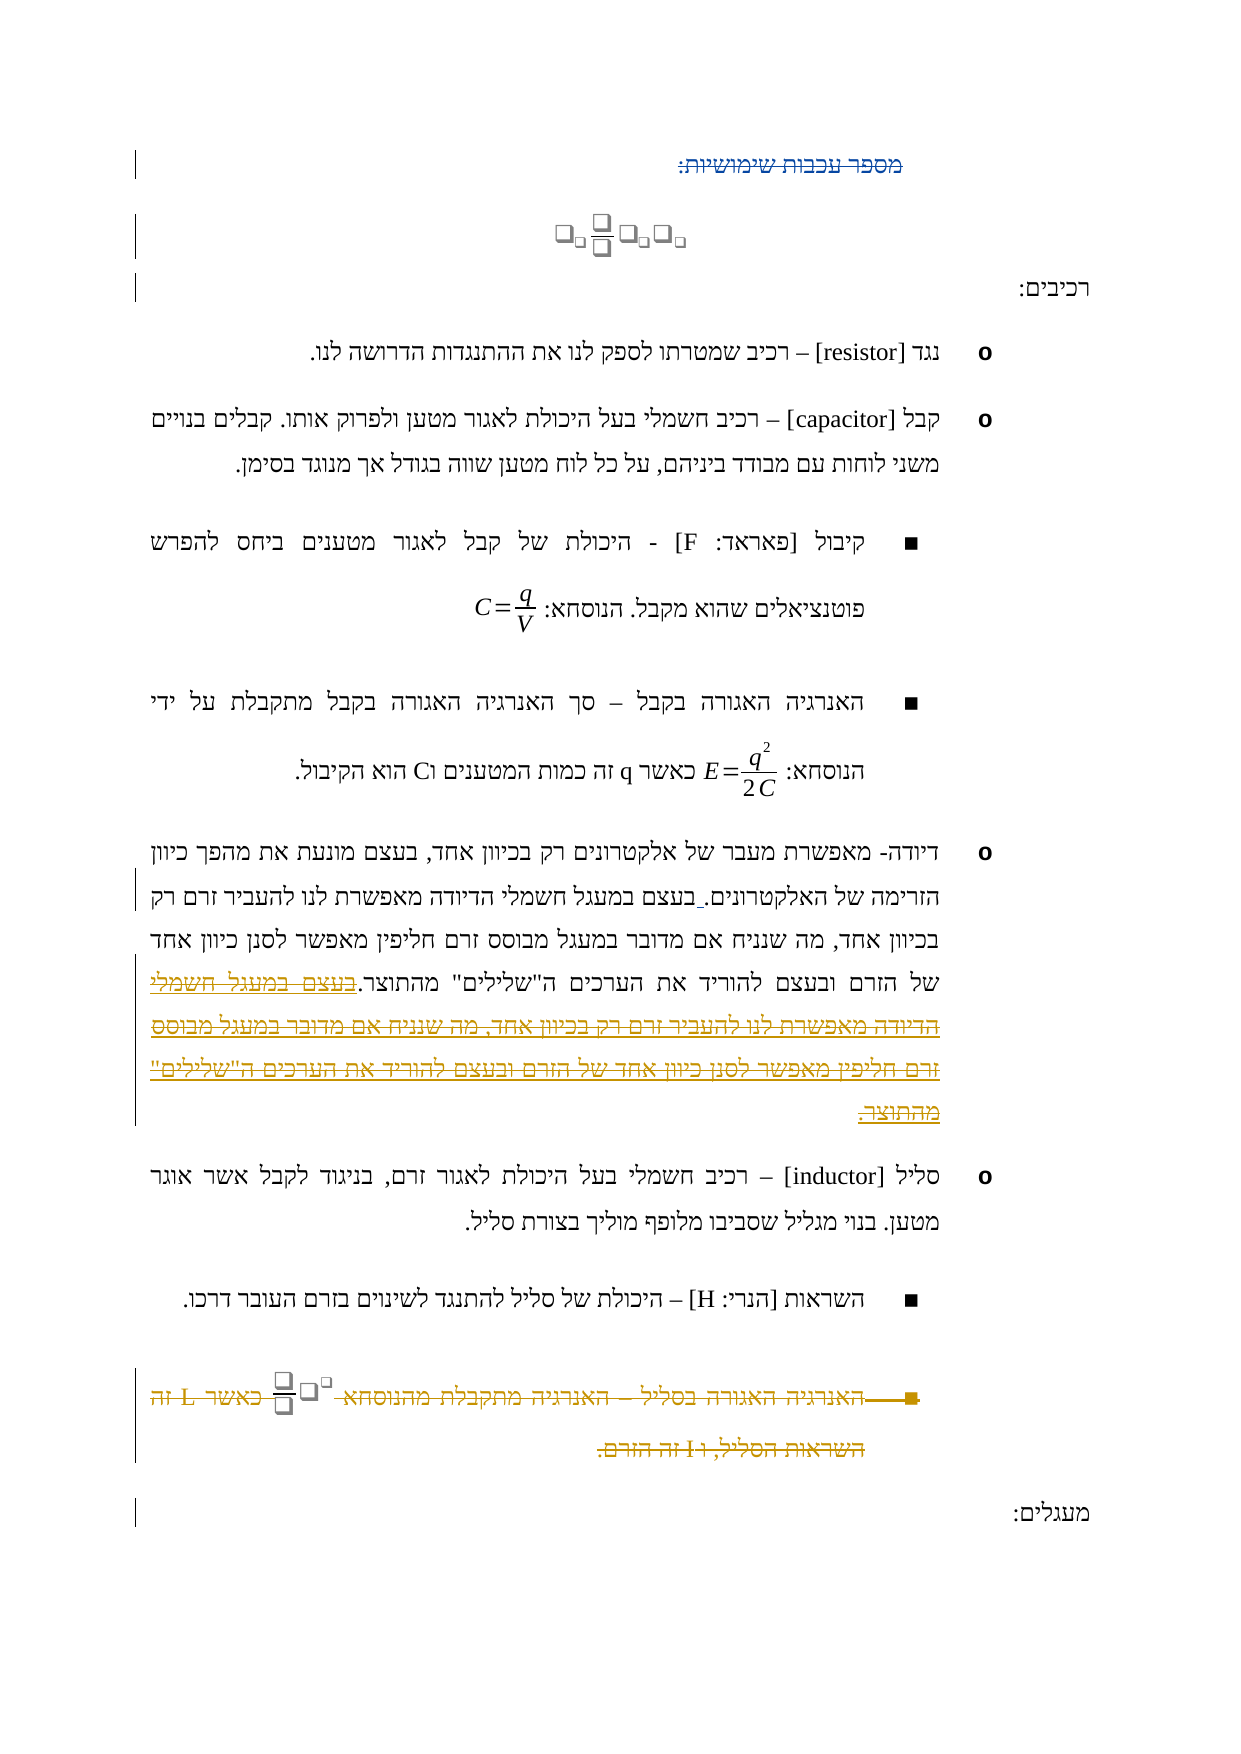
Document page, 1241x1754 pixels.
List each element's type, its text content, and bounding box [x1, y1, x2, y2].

list סליל [inductor] – רכיב חשמלי בעל היכולת לאגור זרם, בניגוד לקבל אשר אוגר מטען. בנוי מגליל שסביבו מלופף מוליך בצורת סליל. [150, 1161, 978, 1235]
list דיודה- מאפשרת מעבר של אלקטרונים רק בכיוון אחד, בעצם מונעת את מהפך כיוון הזרימה של האלקטרונים.בעצם במעגל חשמלי הדיודה מאפשרת לנו להעביר זרם רק בכיוון אחד, מה שנניח אם מדובר במעגל מבוסס זרם חליפין מאפשר לסנן כיוון אחד של הזרם ובעצם להוריד את הערכים ה"שלילים" מהתוצר. [150, 837, 978, 1126]
text רכיבים: [150, 273, 1090, 302]
text מעגלים: [150, 1498, 1090, 1527]
list נגד [resistor] – רכיב שמטרתו לספק לנו את ההתנגדות הדרושה לנו. [150, 337, 978, 368]
list האנרגיה האגורה בקבל – סך האנרגיה האגורה בקבל מתקבלת על ידי הנוסחא: כאשר q זה כמות המטענים וC הוא הקיבול. [150, 673, 903, 801]
list קבל [capacitor] – רכיב חשמלי בעל היכולת לאגור מטען ולפרוק אותו. קבלים בנויים משני לוחות עם מבודד ביניהם, על כל לוח מטען שווה בגודל אך מנוגד בסימן. [150, 404, 978, 478]
list קיבול [פאראד: F] - היכולת של קבל לאגור מטענים ביחס להפרש פוטנציאלים שהוא מקבל. הנוסחא: [150, 513, 903, 638]
list השראות [הנרי: H] – היכולת של סליל להתנגד לשינוים בזרם העובר דרכו. [150, 1271, 903, 1322]
